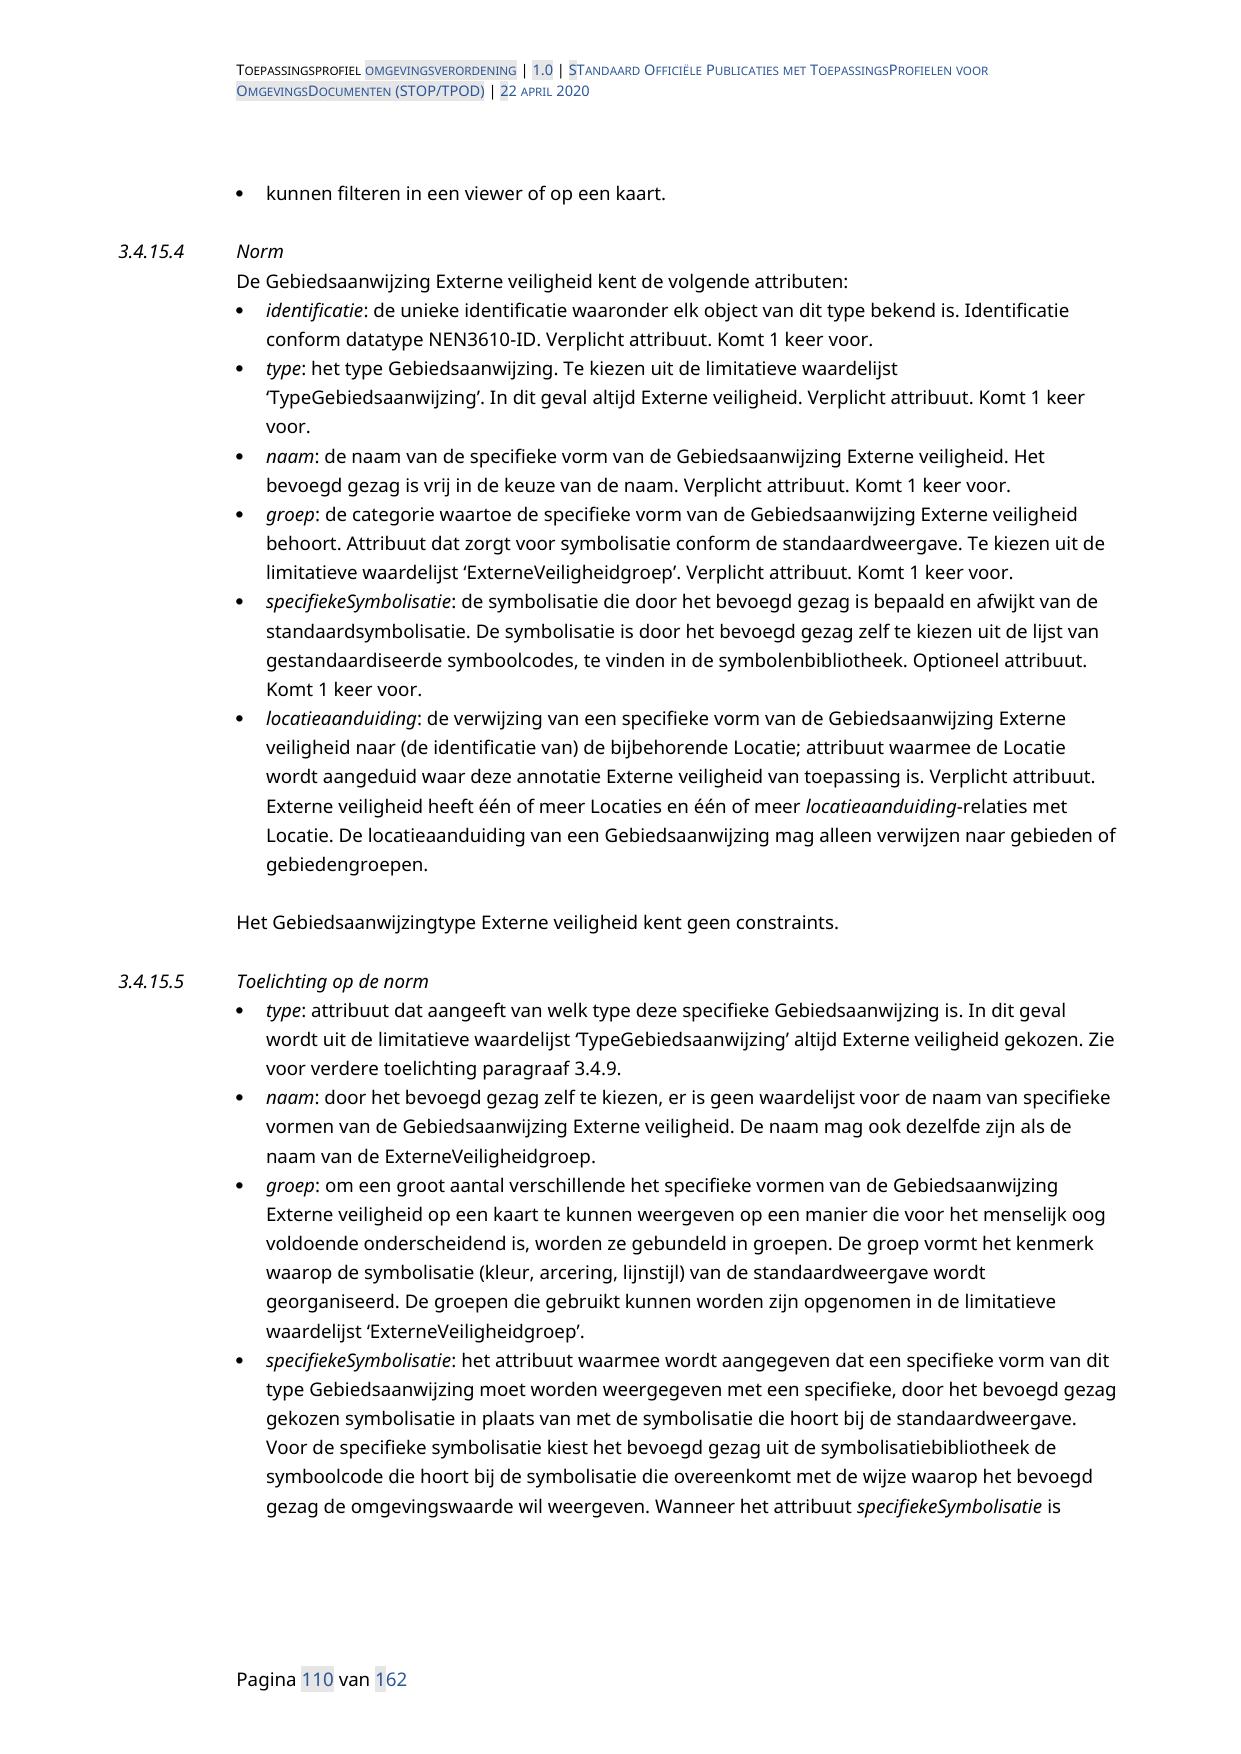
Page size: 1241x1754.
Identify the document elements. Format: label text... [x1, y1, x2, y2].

text type: het type Gebiedsaanwijzing. Te kiezen uit de limitatieve waardelijst ‘TypeGebiedsaanwijzing’. In dit geval altijd Externe veiligheid. Verplicht attribuut. Komt 1 keer voor. [236, 352, 1122, 440]
text specifiekeSymbolisatie: de symbolisatie die door het bevoegd gezag is bepaald en afwijkt van de standaardsymbolisatie. De symbolisatie is door het bevoegd gezag zelf te kiezen uit de lijst van gestandaardiseerde symboolcodes, te vinden in de symbolenbibliotheek. Optioneel attribuut. Komt 1 keer voor. [236, 586, 1122, 702]
text naam: door het bevoegd gezag zelf te kiezen, er is geen waardelijst voor de naam van specifieke vormen van de Gebiedsaanwijzing Externe veiligheid. De naam mag ook dezelfde zijn als de naam van de ExterneVeiligheidgroep. [236, 1081, 1122, 1169]
subtitle Toelichting op de norm [118, 965, 1122, 994]
text identificatie: de unieke identificatie waaronder elk object van dit type bekend is. Identificatie conform datatype NEN3610-ID. Verplicht attribuut. Komt 1 keer voor. [236, 294, 1122, 352]
text naam: de naam van de specifieke vorm van de Gebiedsaanwijzing Externe veiligheid. Het bevoegd gezag is vrij in de keuze van de naam. Verplicht attribuut. Komt 1 keer voor. [236, 440, 1122, 498]
subtitle Norm [118, 236, 1122, 265]
text Het Gebiedsaanwijzingtype Externe veiligheid kent geen constraints. [236, 906, 1122, 936]
text groep: om een groot aantal verschillende het specifieke vormen van de Gebiedsaanwijzing Externe veiligheid op een kaart te kunnen weergeven op een manier die voor het menselijk oog voldoende onderscheidend is, worden ze gebundeld in groepen. De groep vormt het kenmerk waarop de symbolisatie (kleur, arcering, lijnstijl) van de standaardweergave wordt georganiseerd. De groepen die gebruikt kunnen worden zijn opgenomen in de limitatieve waardelijst ‘ExterneVeiligheidgroep’. [236, 1169, 1122, 1344]
text locatieaanduiding: de verwijzing van een specifieke vorm van de Gebiedsaanwijzing Externe veiligheid naar (de identificatie van) de bijbehorende Locatie; attribuut waarmee de Locatie wordt aangeduid waar deze annotatie Externe veiligheid van toepassing is. Verplicht attribuut. Externe veiligheid heeft één of meer Locaties en één of meer locatieaanduiding-relaties met Locatie. De locatieaanduiding van een Gebiedsaanwijzing mag alleen verwijzen naar gebieden of gebiedengroepen. [236, 702, 1122, 877]
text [236, 1344, 1122, 1519]
text De Gebiedsaanwijzing Externe veiligheid kent de volgende attributen: [236, 265, 1122, 294]
text kunnen filteren in een viewer of op een kaart. [236, 177, 1122, 206]
text type: attribuut dat aangeeft van welk type deze specifieke Gebiedsaanwijzing is. In dit geval wordt uit de limitatieve waardelijst ‘TypeGebiedsaanwijzing’ altijd Externe veiligheid gekozen. Zie voor verdere toelichting paragraaf 6.4.9. [236, 994, 1122, 1081]
text groep: de categorie waartoe de specifieke vorm van de Gebiedsaanwijzing Externe veiligheid behoort. Attribuut dat zorgt voor symbolisatie conform de standaardweergave. Te kiezen uit de limitatieve waardelijst ‘ExterneVeiligheidgroep’. Verplicht attribuut. Komt 1 keer voor. [236, 498, 1122, 586]
